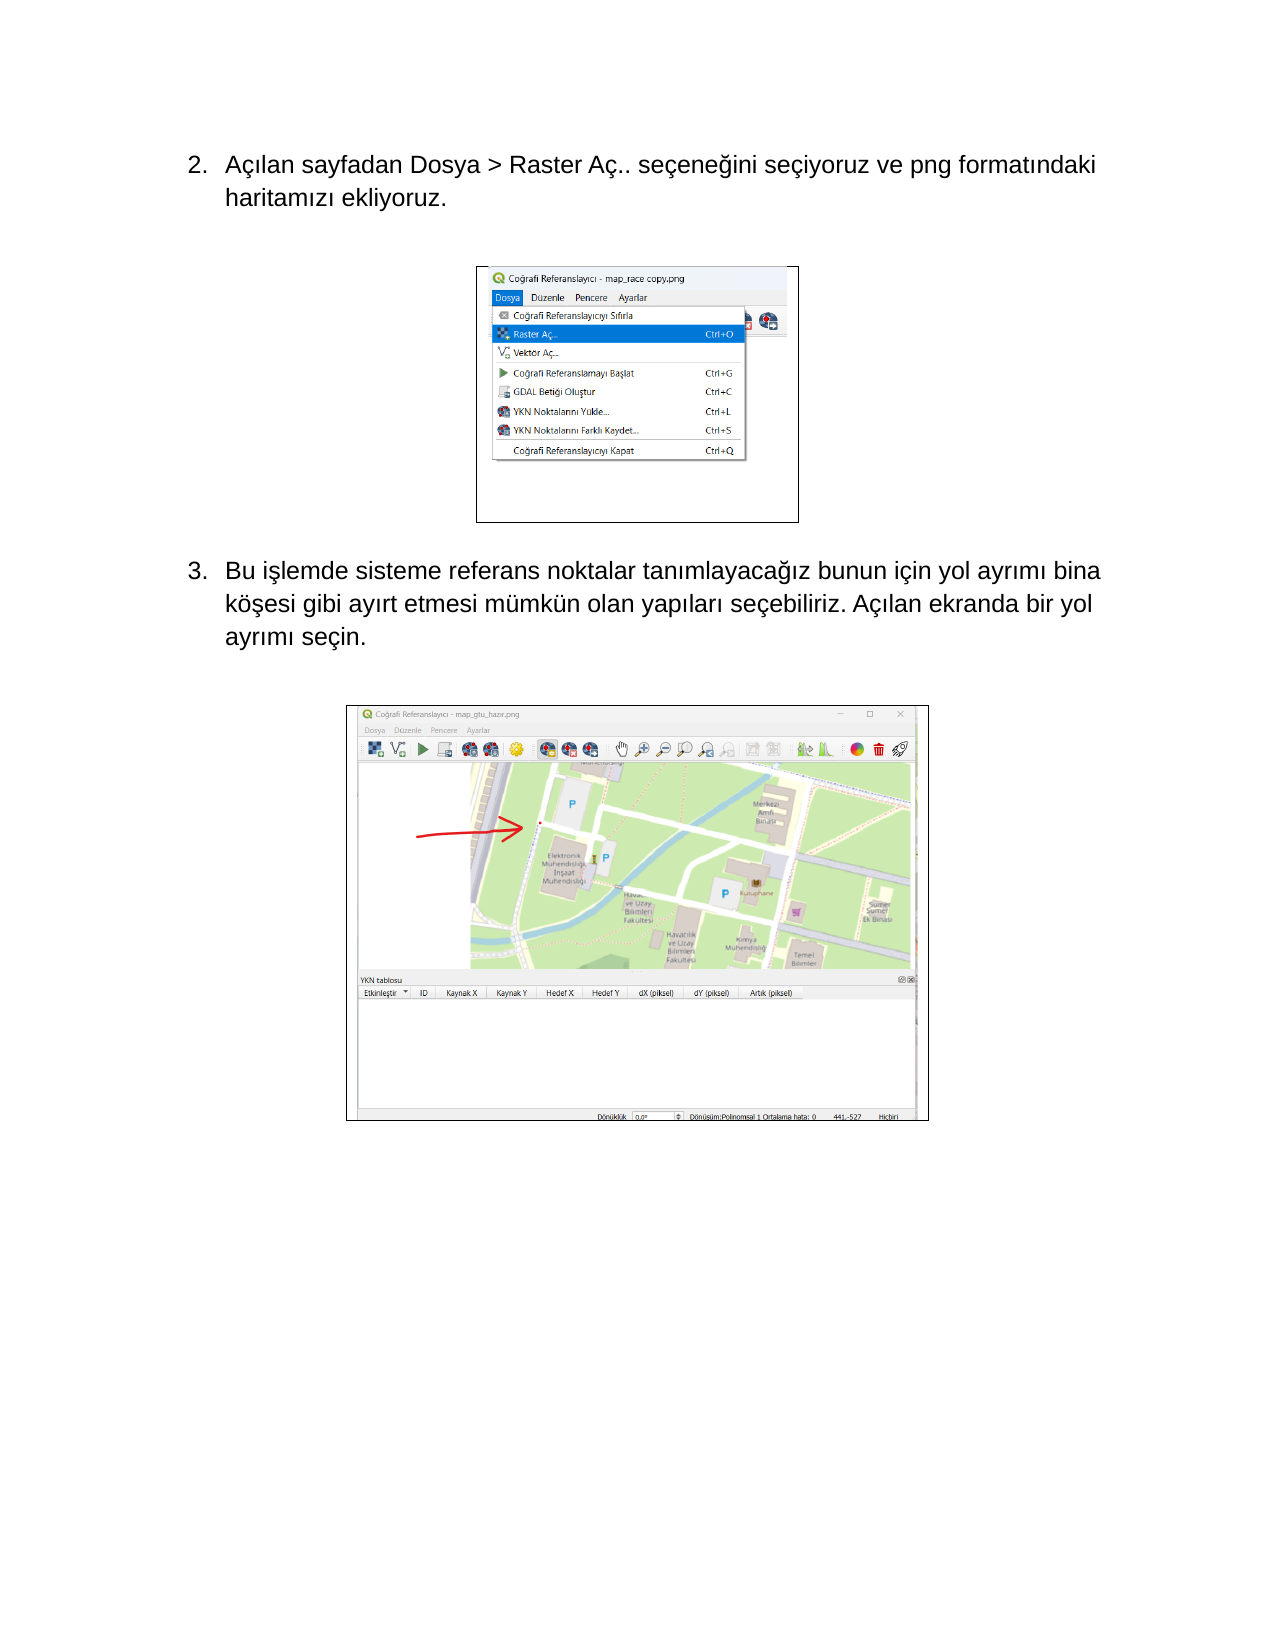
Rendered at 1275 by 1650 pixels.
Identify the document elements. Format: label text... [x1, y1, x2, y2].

table_header [347, 706, 357, 1120]
picture [357, 706, 918, 1120]
picture [488, 266, 787, 522]
list Açılan sayfadan Dosya > Raster Aç.. seçeneğini seçiyoruz ve png formatındaki haritamızı ekliyoruz. [187, 150, 1125, 212]
table_header [918, 706, 928, 1120]
table_header [477, 267, 488, 522]
table_header [787, 267, 798, 522]
list Bu işlemde sisteme referans noktalar tanımlayacağız bunun için yol ayrımı bina köşesi gibi ayırt etmesi mümkün olan yapıları seçebiliriz. Açılan ekranda bir yol ayrımı seçin. [187, 556, 1125, 651]
